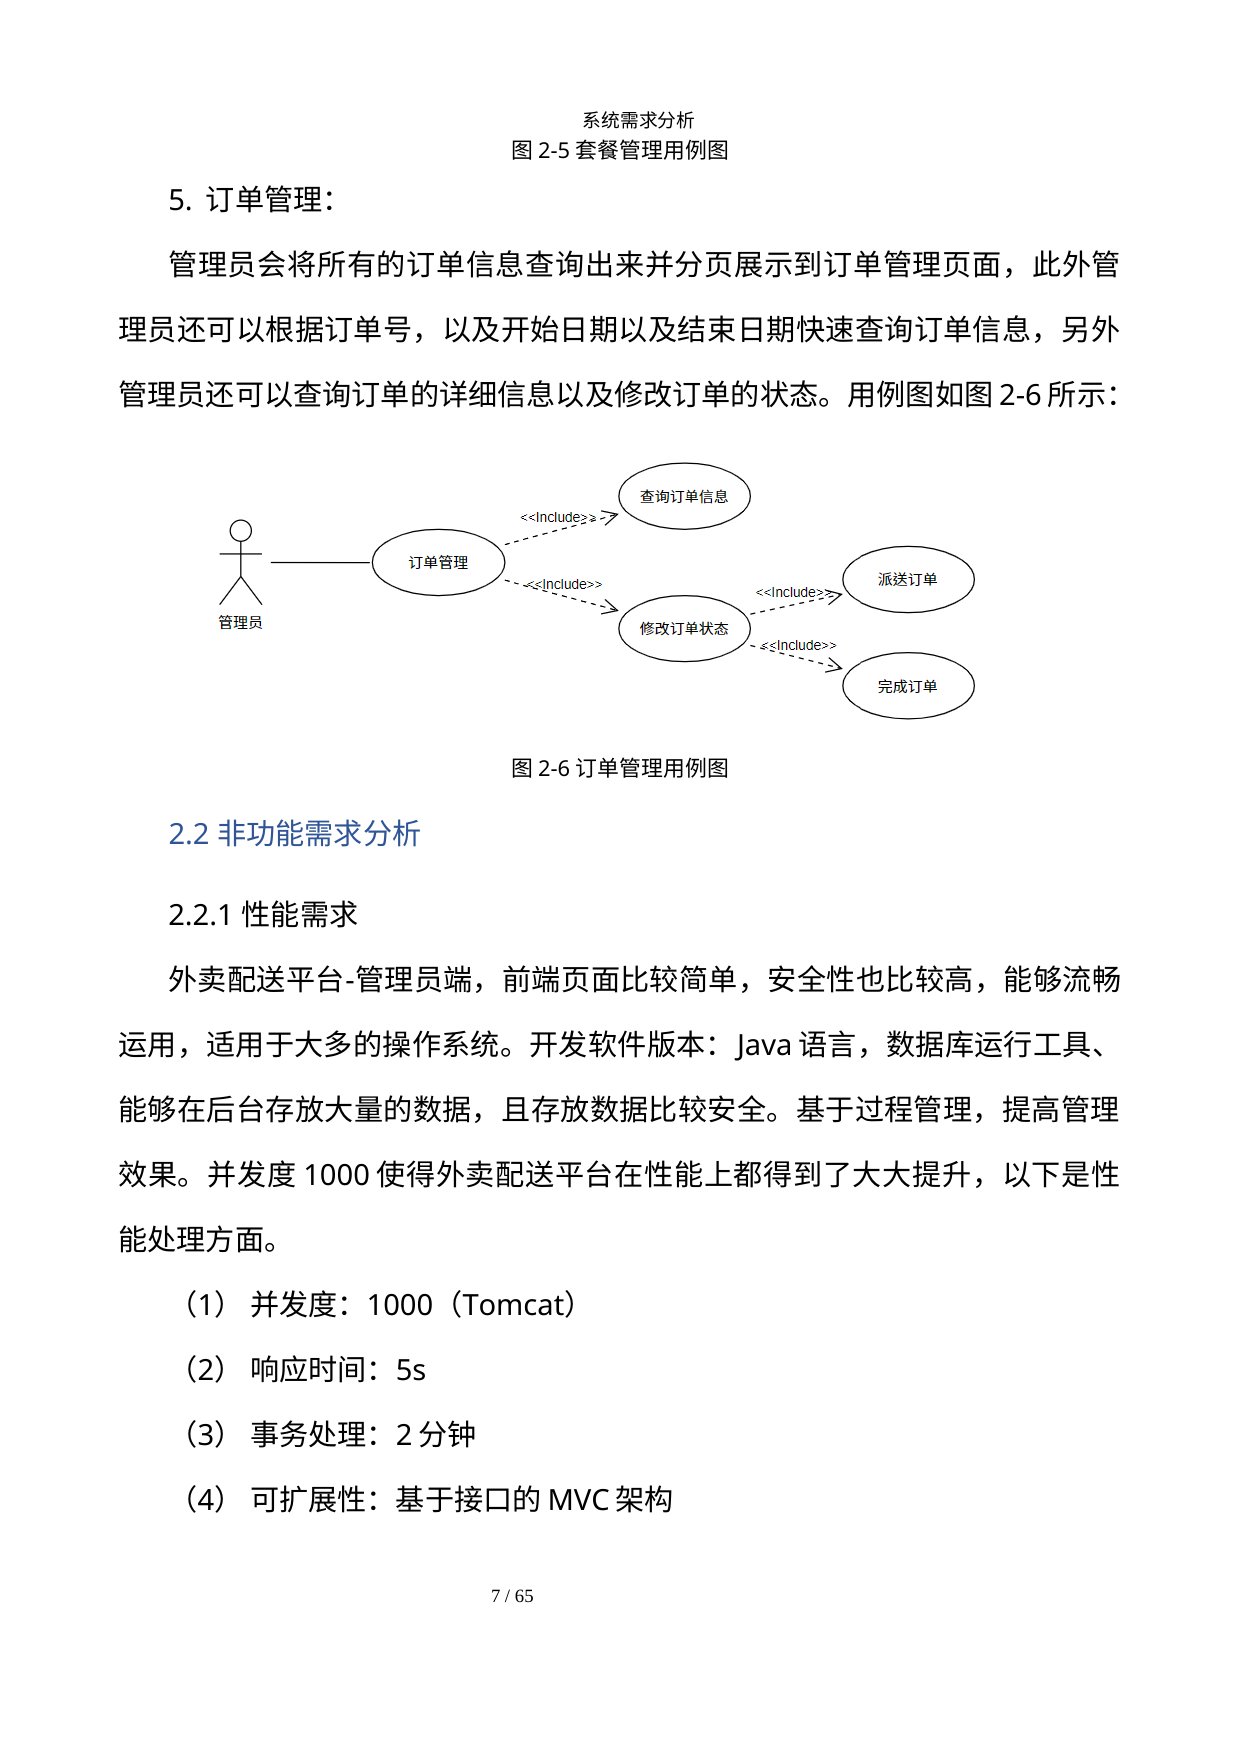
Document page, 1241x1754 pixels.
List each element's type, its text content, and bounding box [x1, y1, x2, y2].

text 响应时间：5s [118, 1335, 1122, 1400]
text 图2-6 订单管理用例图 [118, 750, 1122, 783]
text 可扩展性：基于接口的MVC架构 [118, 1465, 1122, 1530]
text 事务处理：2分钟 [118, 1400, 1122, 1465]
text 并发度：1000（Tomcat） [118, 1270, 1122, 1335]
subtitle 2.2 非功能需求分析 [168, 799, 1122, 864]
text 2.2.1 性能需求 [118, 880, 1122, 945]
text 图2-5 套餐管理用例图 [118, 133, 1122, 165]
text 外卖配送平台-管理员端，前端页面比较简单，安全性也比较高，能够流畅运用，适用于大多的操作系统。开发软件版本：Java语言，数据库运行工具、能够在后台存放大量的数据，且存放数据比较安全。基于过程管理，提高管理效果。并发度1000使得外卖配送平台在性能上都得到了大大提升，以下是性能处理方面。 [118, 945, 1122, 1270]
list 订单管理： [110, 165, 1122, 230]
text 管理员会将所有的订单信息查询出来并分页展示到订单管理页面，此外管理员还可以根据订单号，以及开始日期以及结束日期快速查询订单信息，另外管理员还可以查询订单的详细信息以及修改订单的状态。用例图如图2-6所示： [118, 230, 1122, 425]
picture [168, 425, 1034, 732]
